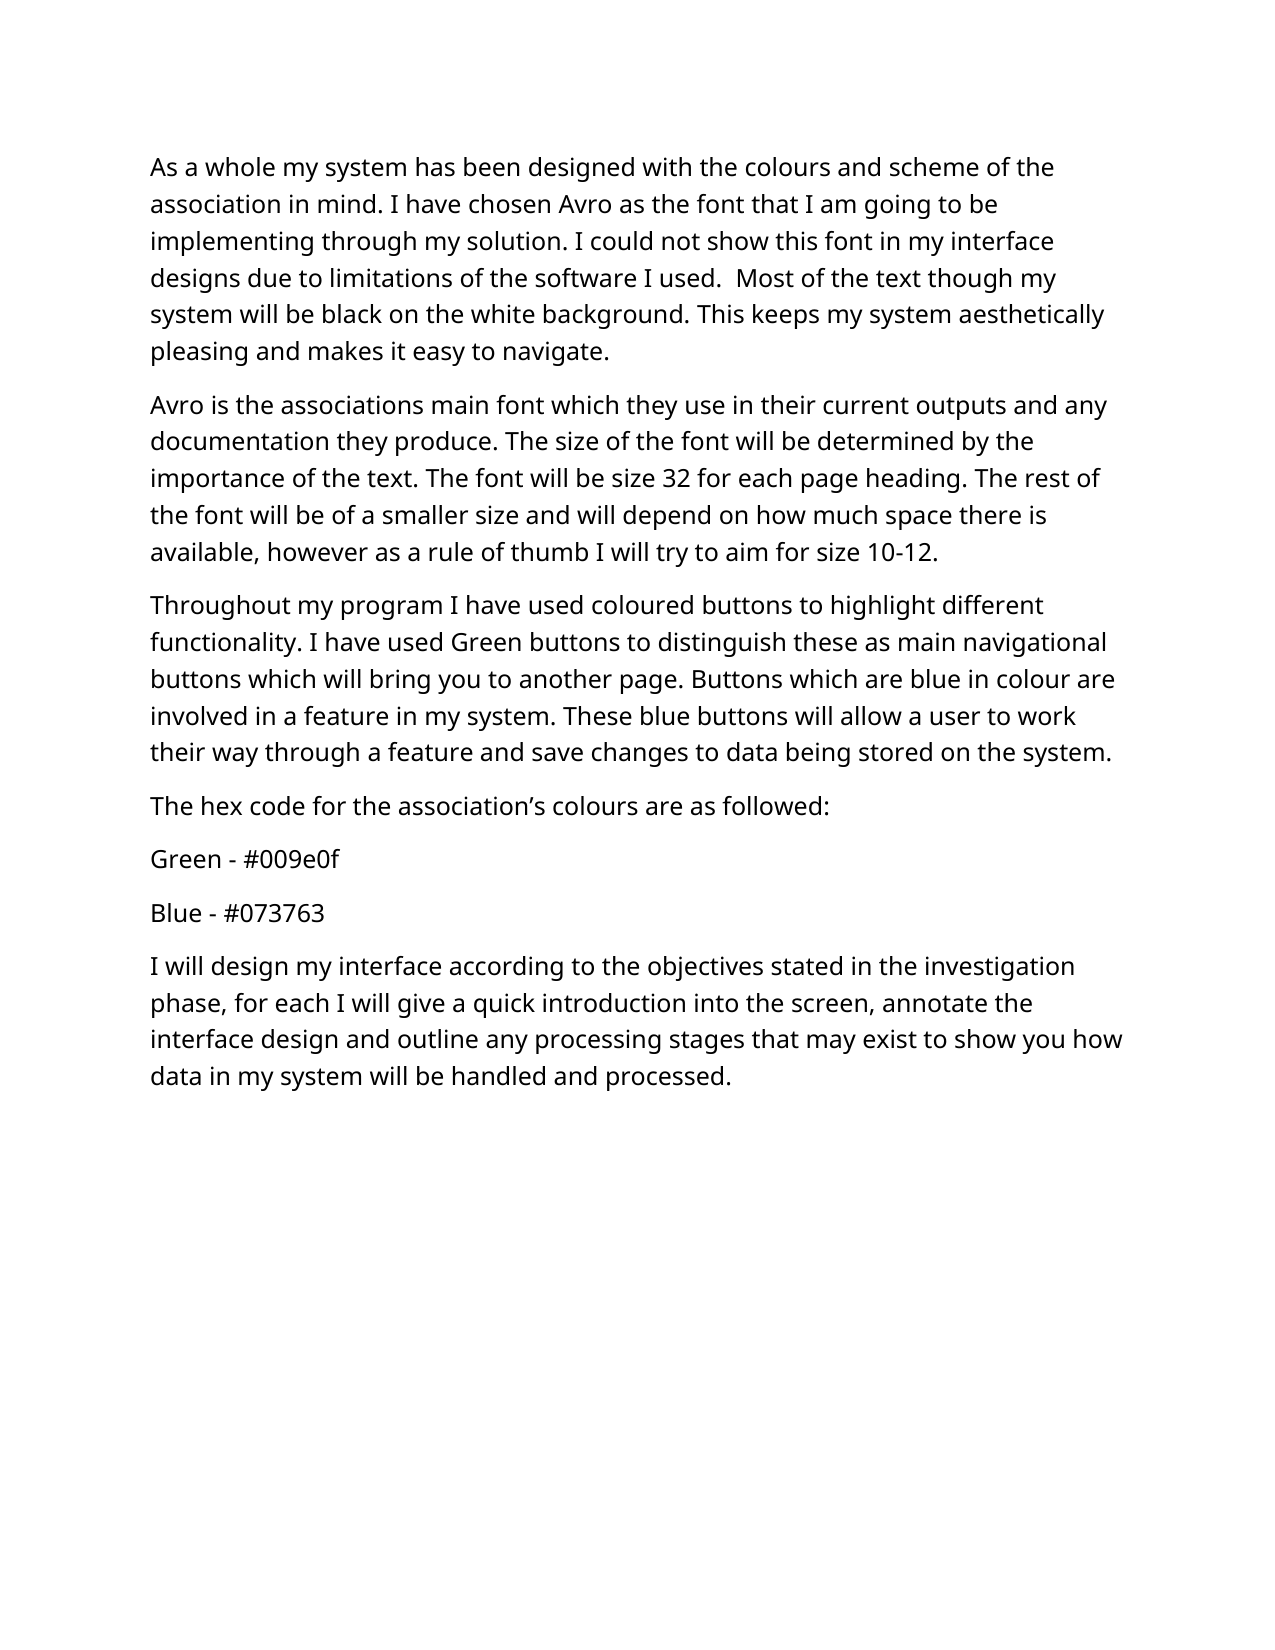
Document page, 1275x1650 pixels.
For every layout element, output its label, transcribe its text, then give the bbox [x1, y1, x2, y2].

text The hex code for the association’s colours are as followed: [150, 788, 1125, 822]
text As a whole my system has been designed with the colours and scheme of the association in mind. I have chosen Avro as the font that I am going to be implementing through my solution. I could not show this font in my interface designs due to limitations of the software I used. Most of the text though my system will be black on the white background. This keeps my system aesthetically pleasing and makes it easy to navigate. [150, 150, 1125, 368]
text Blue - #073763 [150, 895, 1125, 929]
text I will design my interface according to the objectives stated in the investigation phase, for each I will give a quick introduction into the screen, annotate the interface design and outline any processing stages that may exist to show you how data in my system will be handled and processed. [150, 949, 1125, 1093]
text Throughout my program I have used coloured buttons to highlight different functionality. I have used Green buttons to distinguish these as main navigational buttons which will bring you to another page. Buttons which are blue in colour are involved in a feature in my system. These blue buttons will allow a user to work their way through a feature and save changes to data being stored on the system. [150, 588, 1125, 769]
text Green - #009e0f [150, 842, 1125, 876]
text Avro is the associations main font which they use in their current outputs and any documentation they produce. The size of the font will be determined by the importance of the text. The font will be size 32 for each page heading. The rest of the font will be of a smaller size and will depend on how much space there is available, however as a rule of thumb I will try to aim for size 10-12. [150, 387, 1125, 568]
